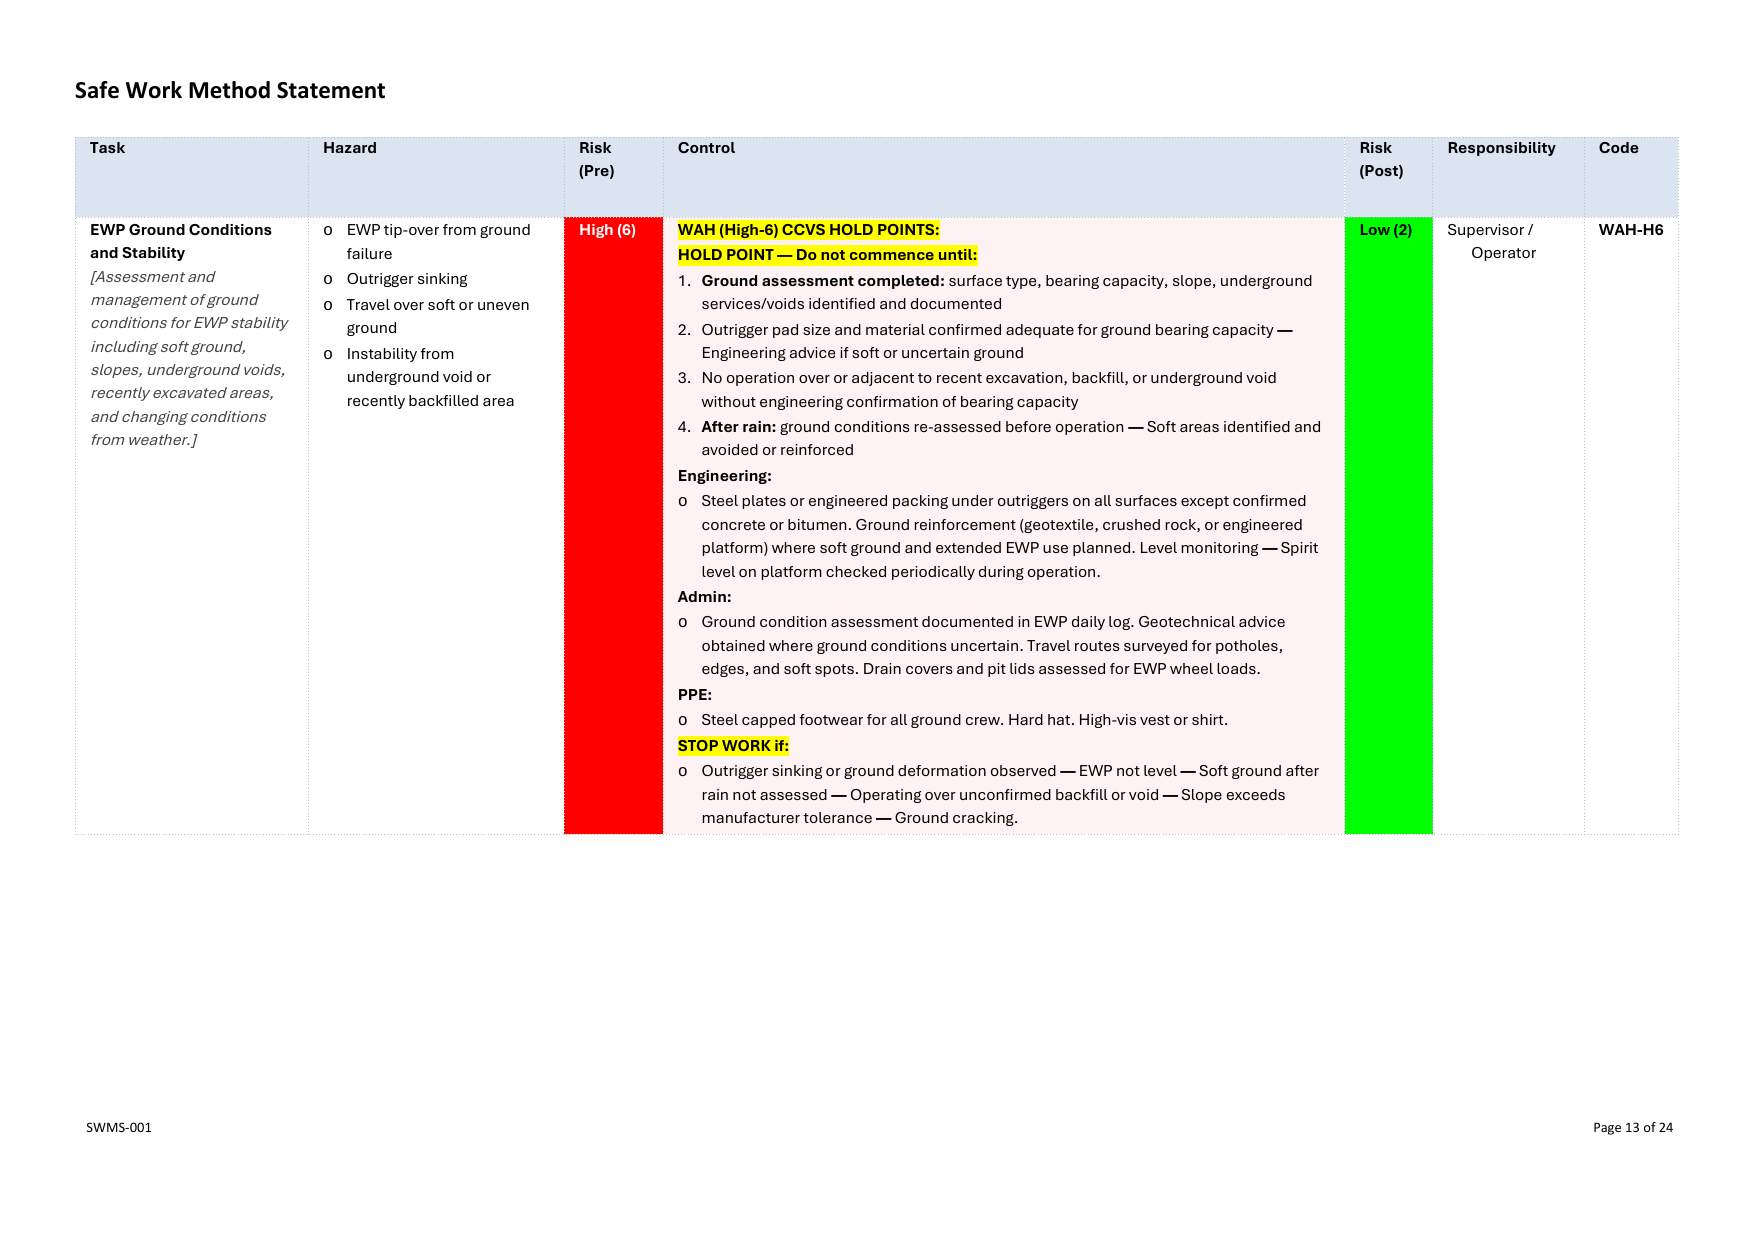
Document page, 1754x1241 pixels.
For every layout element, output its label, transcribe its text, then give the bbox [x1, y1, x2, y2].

table_header Hazard [308, 137, 564, 217]
table_header Control [663, 137, 1344, 217]
table_cell EWP Ground Conditions and Stability [Assessment and management of ground conditions for EWP stability including soft ground, slopes, underground voids, recently excavated areas, and changing conditions from weather.] [75, 217, 308, 834]
table_header Task [75, 137, 308, 217]
table_header Responsibility [1433, 137, 1584, 217]
table_cell High (6) [564, 217, 663, 834]
table_header Risk (Pre) [564, 137, 663, 217]
table_cell WAH (High-6) CCVS HOLD POINTS: HOLD POINT — Do not commence until: Ground assessment completed: surface type, bearing capacity, slope, underground services/voids identified and documented Outrigger pad size and material confirmed adequate for ground bearing capacity — Engineering advice if soft or uncertain ground No operation over or adjacent to recent excavation, backfill, or underground void without engineering confirmation of bearing capacity After rain: ground conditions re-assessed before operation — Soft areas identified and avoided or reinforced Engineering: Steel plates or engineered packing under outriggers on all surfaces except confirmed concrete or bitumen. Ground reinforcement (geotextile, crushed rock, or engineered platform) where soft ground and extended EWP use planned. Level monitoring — Spirit level on platform checked periodically during operation. Admin: Ground condition assessment documented in EWP daily log. Geotechnical advice obtained where ground conditions uncertain. Travel routes surveyed for potholes, edges, and soft spots. Drain covers and pit lids assessed for EWP wheel loads. PPE: Steel capped footwear for all ground crew. Hard hat. High-vis vest or shirt. STOP WORK if: Outrigger sinking or ground deformation observed — EWP not level — Soft ground after rain not assessed — Operating over unconfirmed backfill or void — Slope exceeds manufacturer tolerance — Ground cracking. [663, 217, 1344, 834]
table_cell WAH-H6 [1584, 217, 1678, 834]
table_header Code [1584, 137, 1678, 217]
table_cell EWP tip-over from ground failure Outrigger sinking Travel over soft or uneven ground Instability from underground void or recently backfilled area [308, 217, 564, 834]
table_cell Supervisor / Operator [1433, 217, 1584, 834]
table_header Risk (Post) [1345, 137, 1433, 217]
table_cell Low (2) [1345, 217, 1433, 834]
